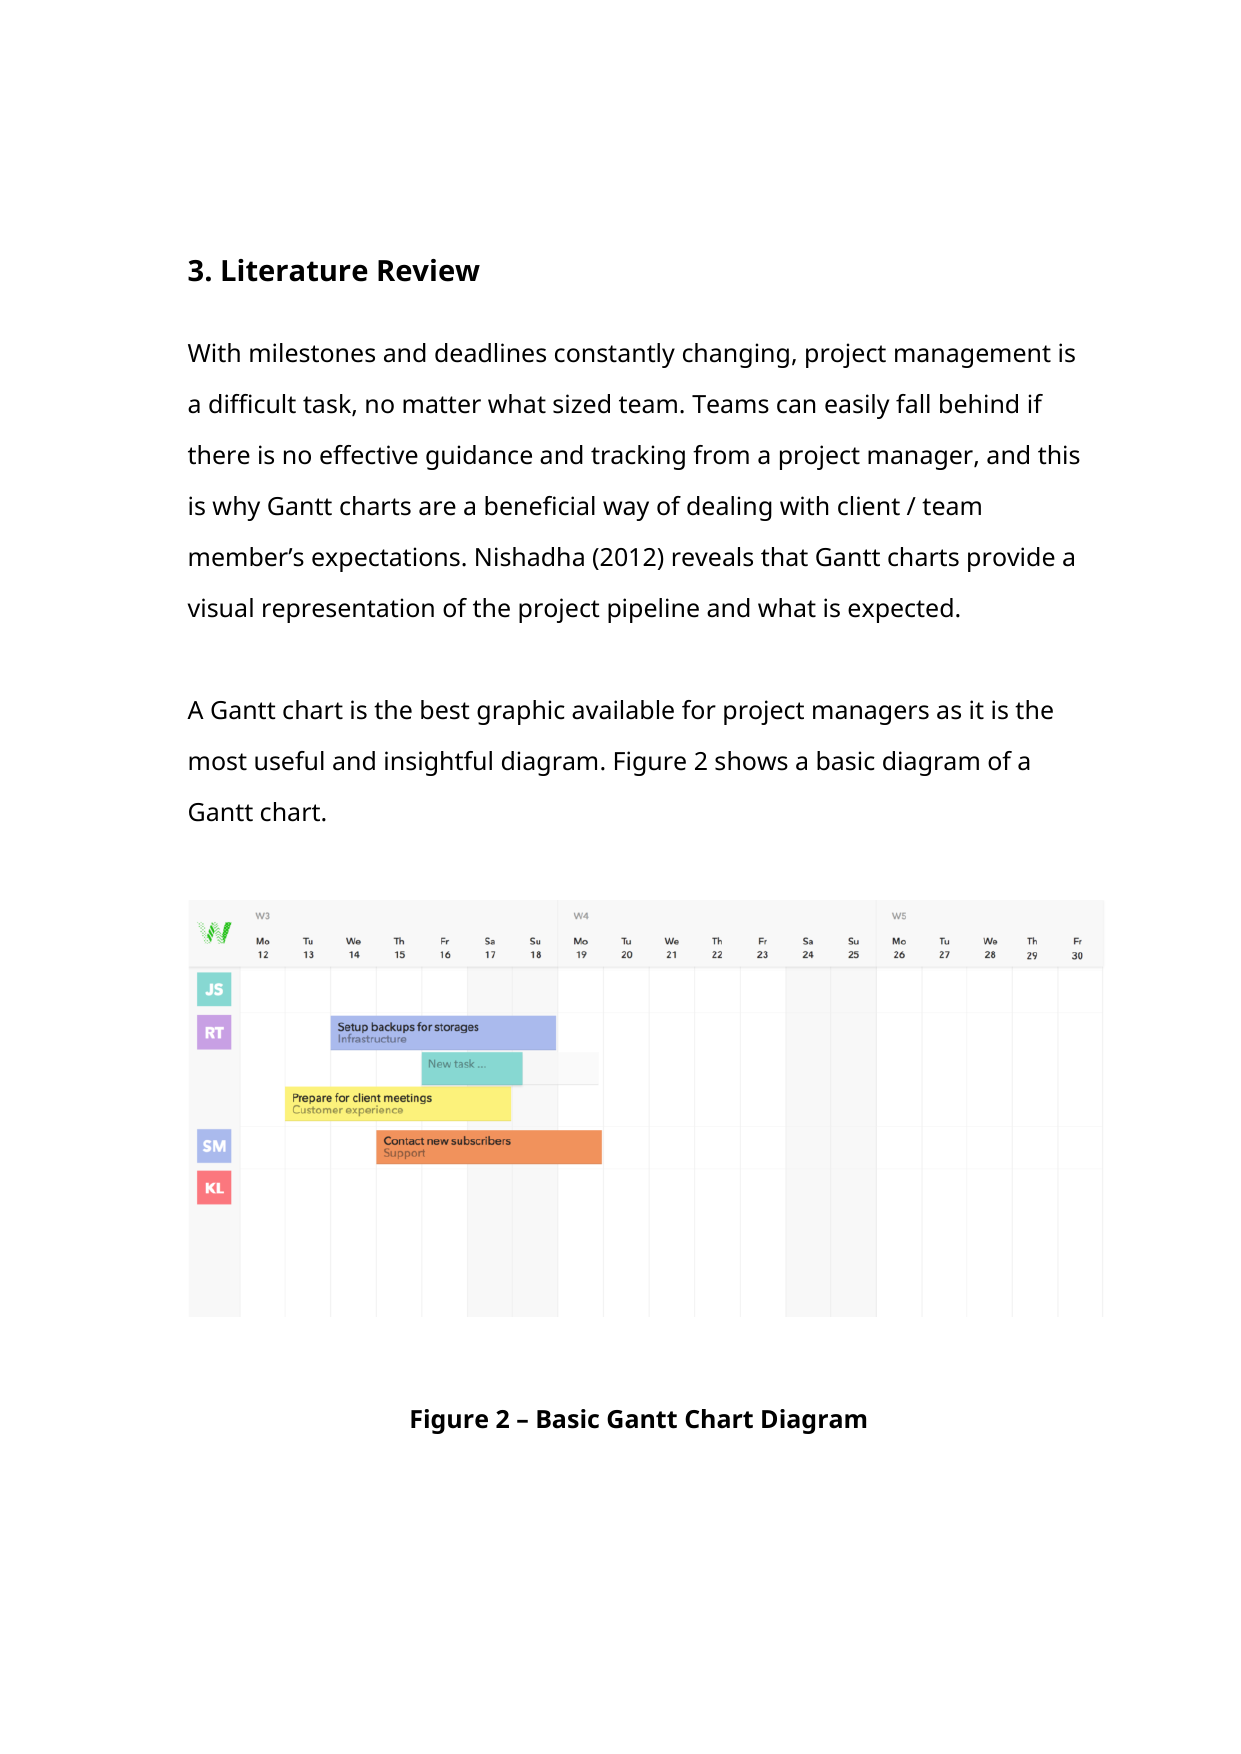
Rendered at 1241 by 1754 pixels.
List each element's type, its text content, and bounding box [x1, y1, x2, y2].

text Figure 2 – Basic Gantt Chart Diagram [187, 1402, 1090, 1436]
text A Gantt chart is the best graphic available for project managers as it is the most useful and insightful diagram. Figure 2 shows a basic diagram of a Gantt chart. [187, 693, 1090, 829]
text With milestones and deadlines constantly changing, project management is a difficult task, no matter what sized team. Teams can easily fall behind if there is no effective guidance and tracking from a project manager, and this is why Gantt charts are a beneficial way of dealing with client / team member’s expectations. Nishadha (2012) reveals that Gantt charts provide a visual representation of the project pipeline and what is expected. [187, 335, 1090, 624]
subtitle 3. Literature Review [187, 250, 1090, 290]
picture [188, 900, 1107, 1317]
